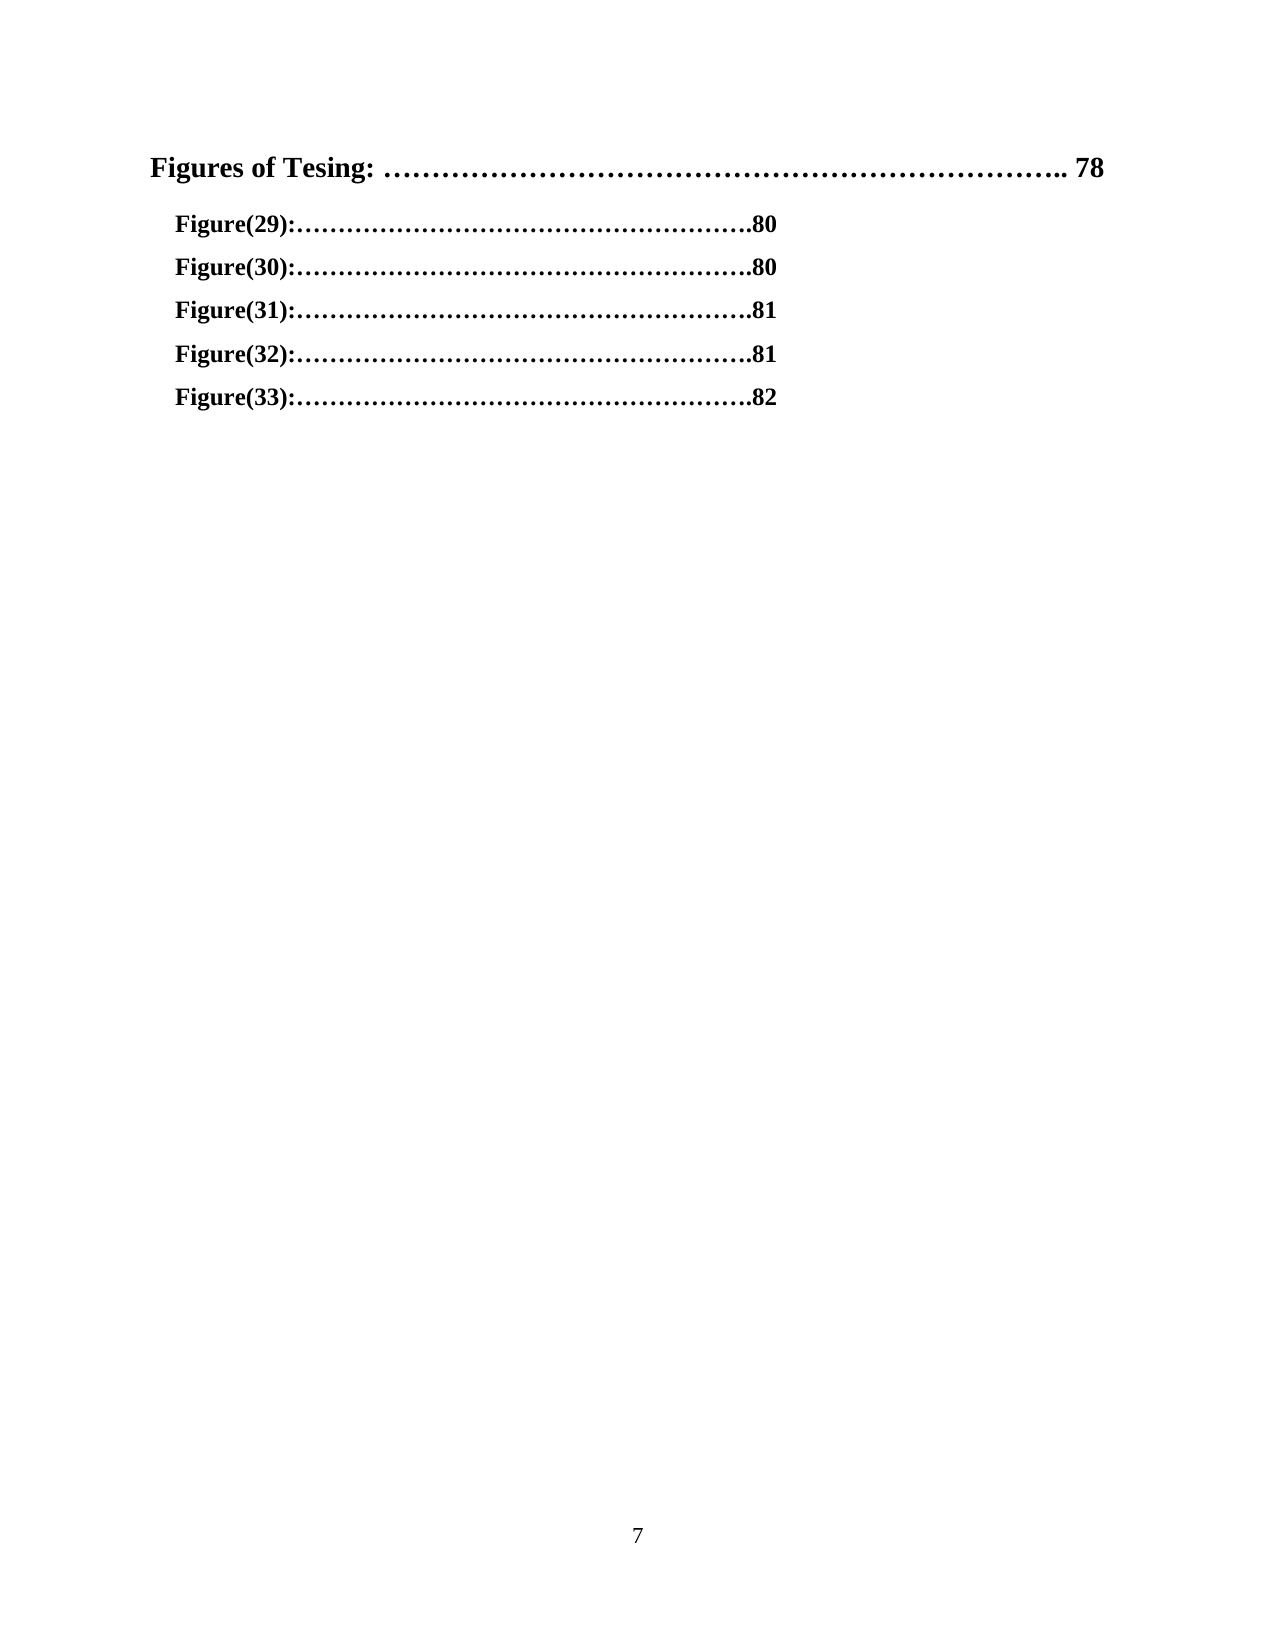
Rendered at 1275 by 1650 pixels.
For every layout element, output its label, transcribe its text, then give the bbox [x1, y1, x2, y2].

text Figures of Tesing: …………………………………………………………….. 78 [150, 150, 1125, 183]
text Figure(31):……………………………………………….81 [150, 296, 1125, 324]
text Figure(33):……………………………………………….82 [150, 382, 1125, 411]
text Figure(29):……………………………………………….80 [150, 209, 1125, 238]
text Figure(30):……………………………………………….80 [150, 252, 1125, 281]
text Figure(32):……………………………………………….81 [150, 339, 1125, 367]
